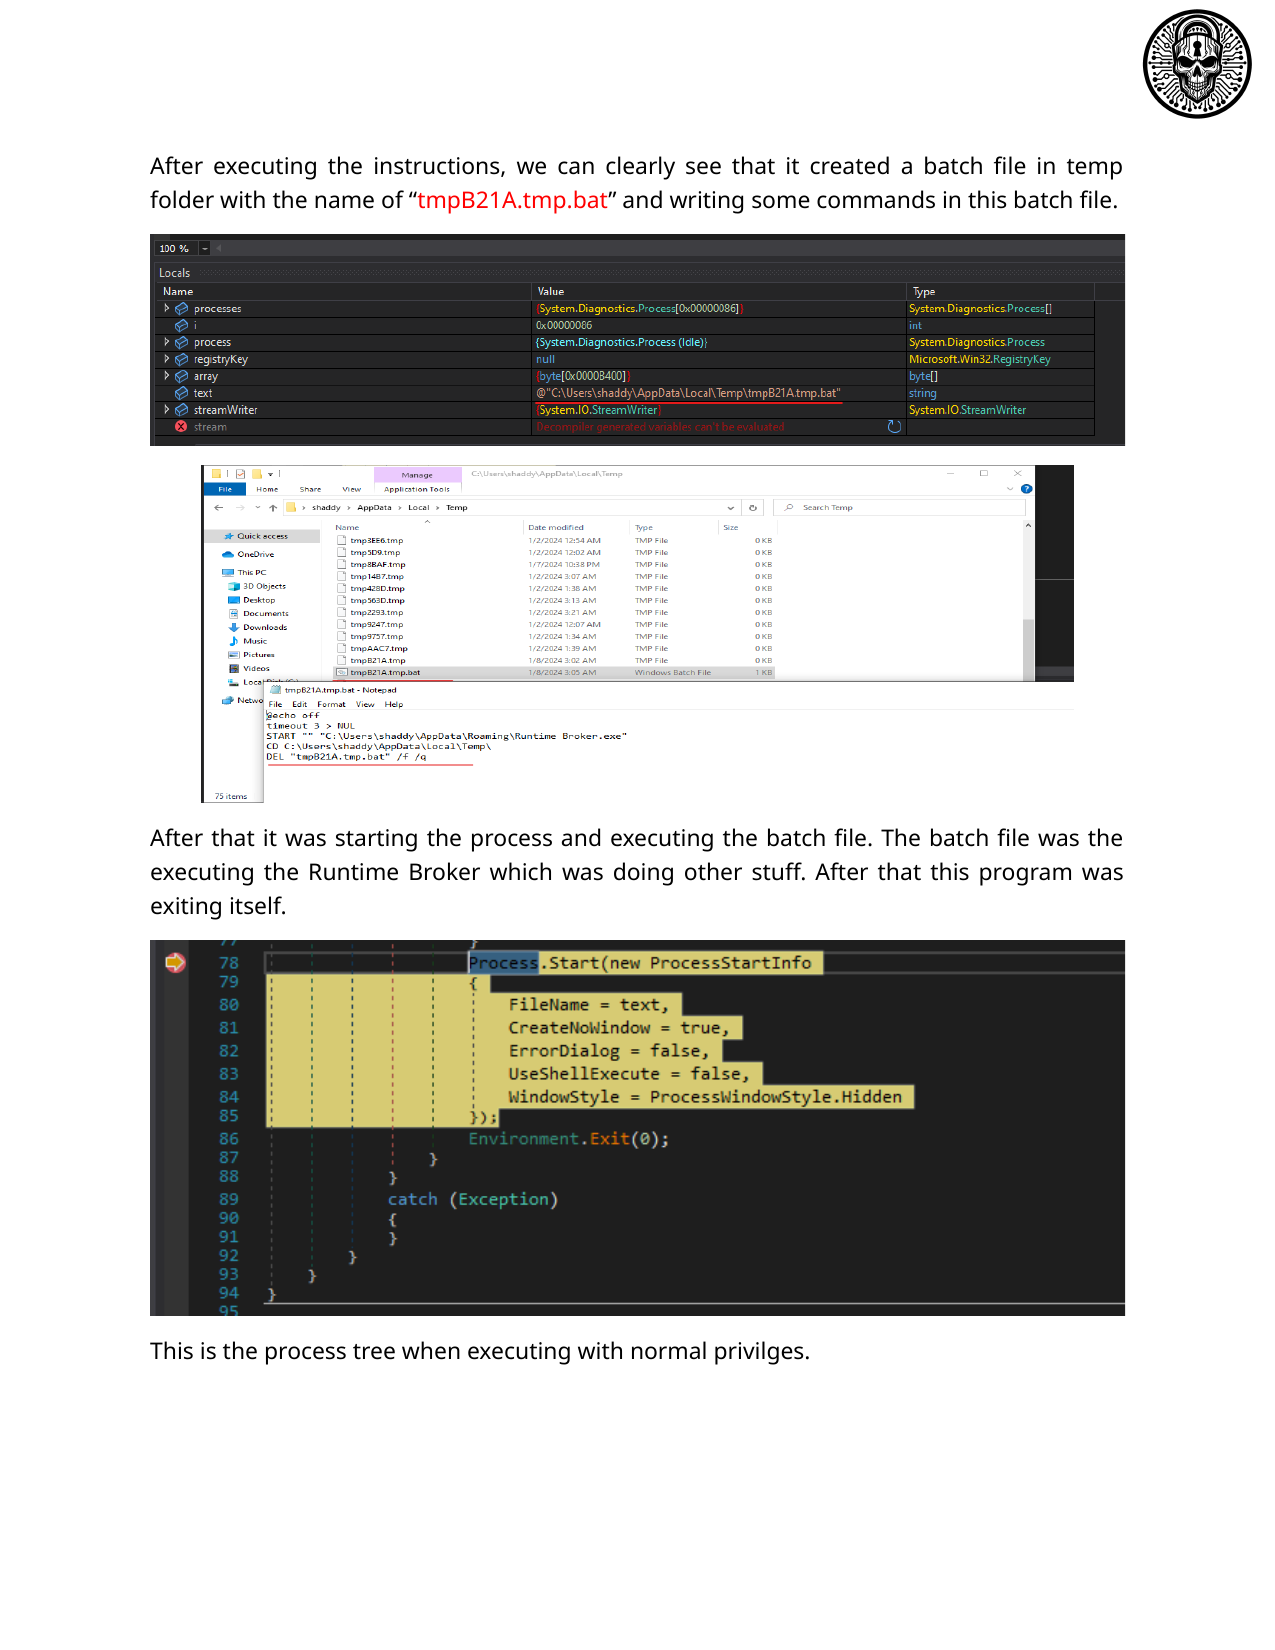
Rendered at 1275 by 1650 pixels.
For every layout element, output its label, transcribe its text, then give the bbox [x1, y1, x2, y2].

text After that it was starting the process and executing the batch file. The batch file was the executing the Runtime Broker which was doing other stuff. After that this program was exiting itself. [150, 822, 1125, 921]
picture [150, 234, 1125, 446]
picture [201, 465, 1074, 803]
text After executing the instructions, we can clearly see that it created a batch file in temp folder with the name of “tmpB21A.tmp.bat” and writing some commands in this batch file. [150, 150, 1125, 215]
picture [150, 940, 1125, 1316]
picture [1138, 0, 1262, 123]
text This is the process tree when executing with normal privilges. [150, 1335, 1125, 1366]
